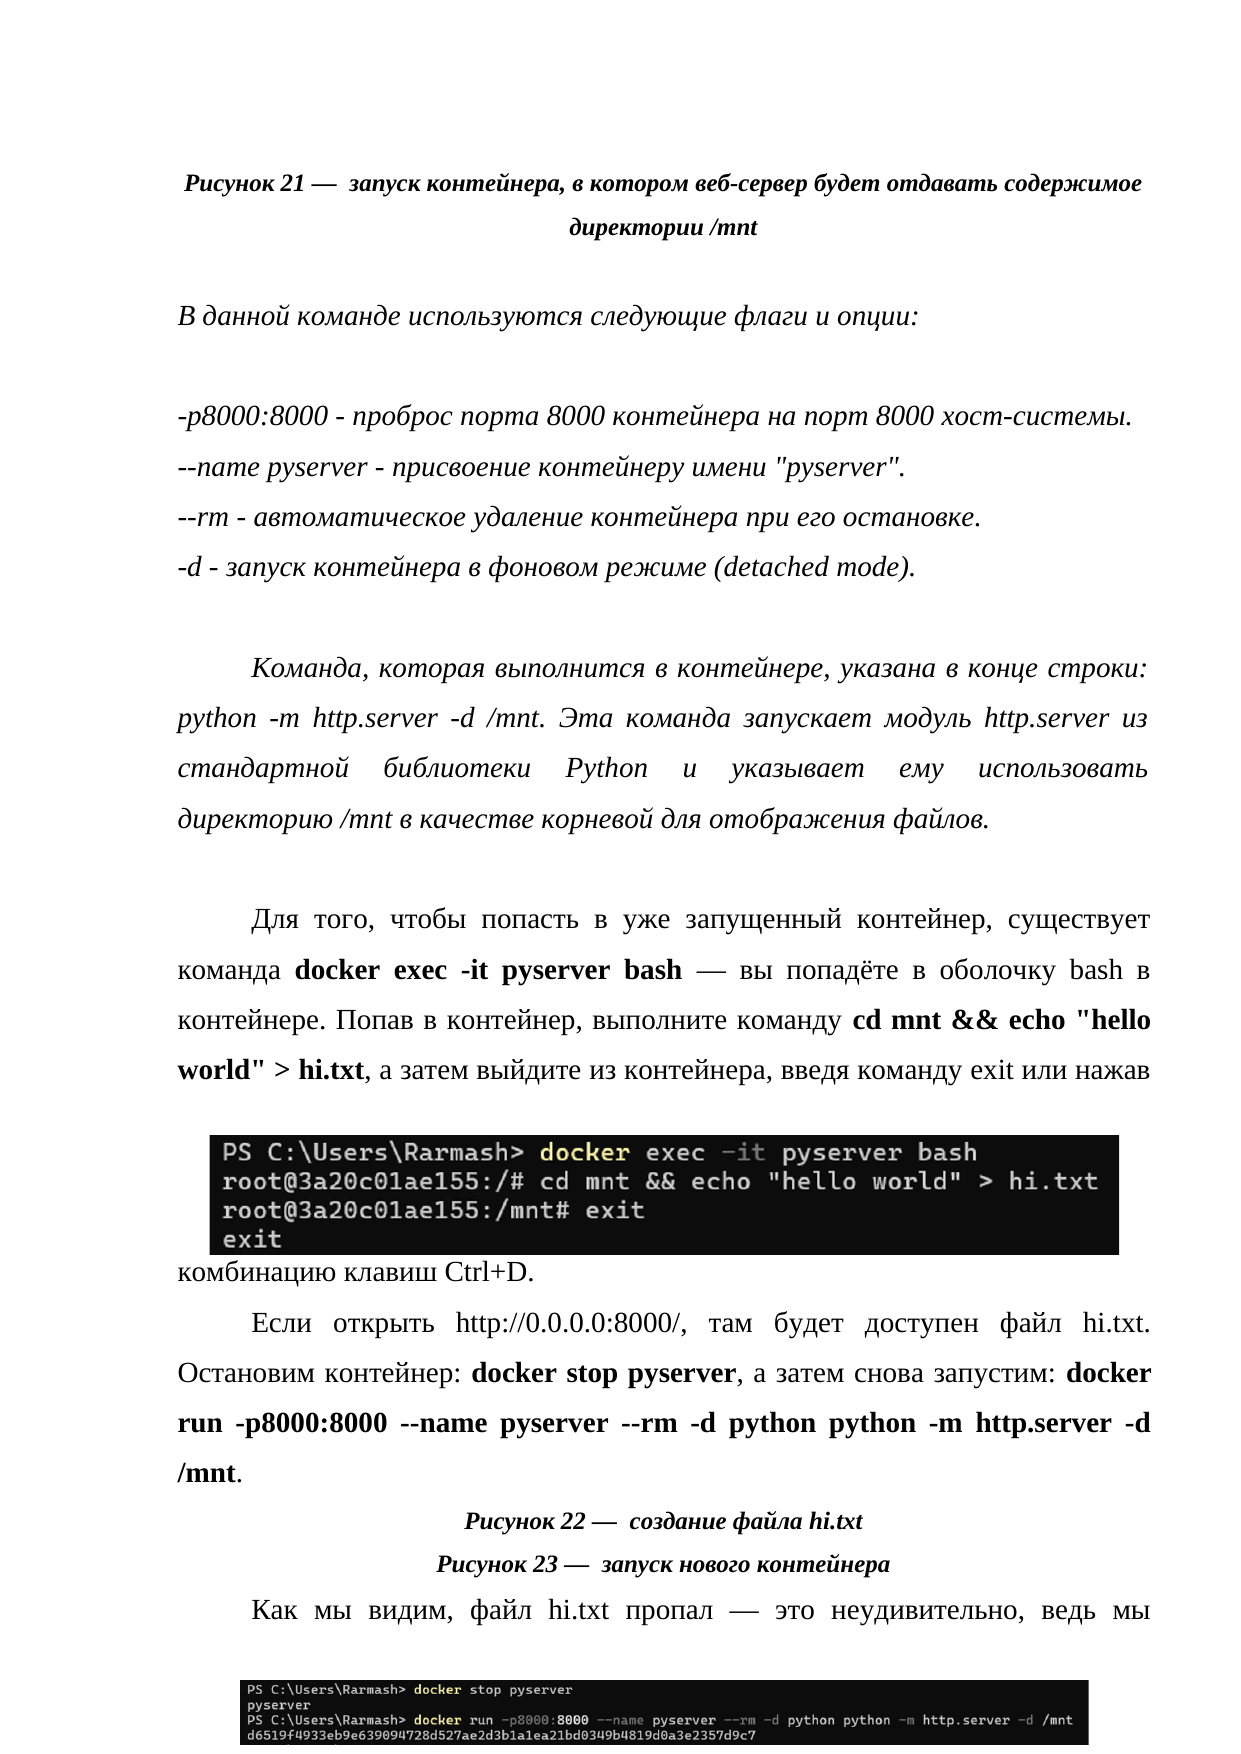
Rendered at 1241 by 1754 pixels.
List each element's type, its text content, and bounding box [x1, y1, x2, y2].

text Рисунок 23 — запуск нового контейнера [177, 1549, 1152, 1578]
text -d - запуск контейнера в фоновом режиме (detached mode). [177, 549, 1152, 583]
text Рисунок 21 — запуск контейнера, в котором веб-сервер будет отдавать содержимое директории /mnt [177, 168, 1152, 240]
text --rm - автоматическое удаление контейнера при его остановке. [177, 499, 1152, 533]
text --name pyserver - присвоение контейнеру имени "pyserver". [177, 449, 1152, 482]
picture [209, 1135, 1120, 1255]
picture [240, 1680, 1089, 1745]
text Рисунок 22 — создание файла hi.txt [177, 1506, 1152, 1535]
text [177, 1592, 1152, 1626]
text Команда, которая выполнится в контейнере, указана в конце строки: python -m http.server -d /mnt. Эта команда запускает модуль http.server из стандартной библиотеки Python и указывает ему использовать директорию /mnt в качестве корневой для отображения файлов. [177, 650, 1152, 834]
text -p8000:8000 - проброс порта 8000 контейнера на порт 8000 хост-системы. [177, 398, 1152, 432]
text Если открыть http://0.0.0.0:8000/, там будет доступен файл hi.txt. Остановим контейнер: docker stop pyserver, а затем снова запустим: docker run -p8000:8000 --name pyserver --rm -d python python -m http.server -d /mnt. [177, 1305, 1152, 1489]
text В данной команде используются следующие флаги и опции: [177, 298, 1152, 331]
